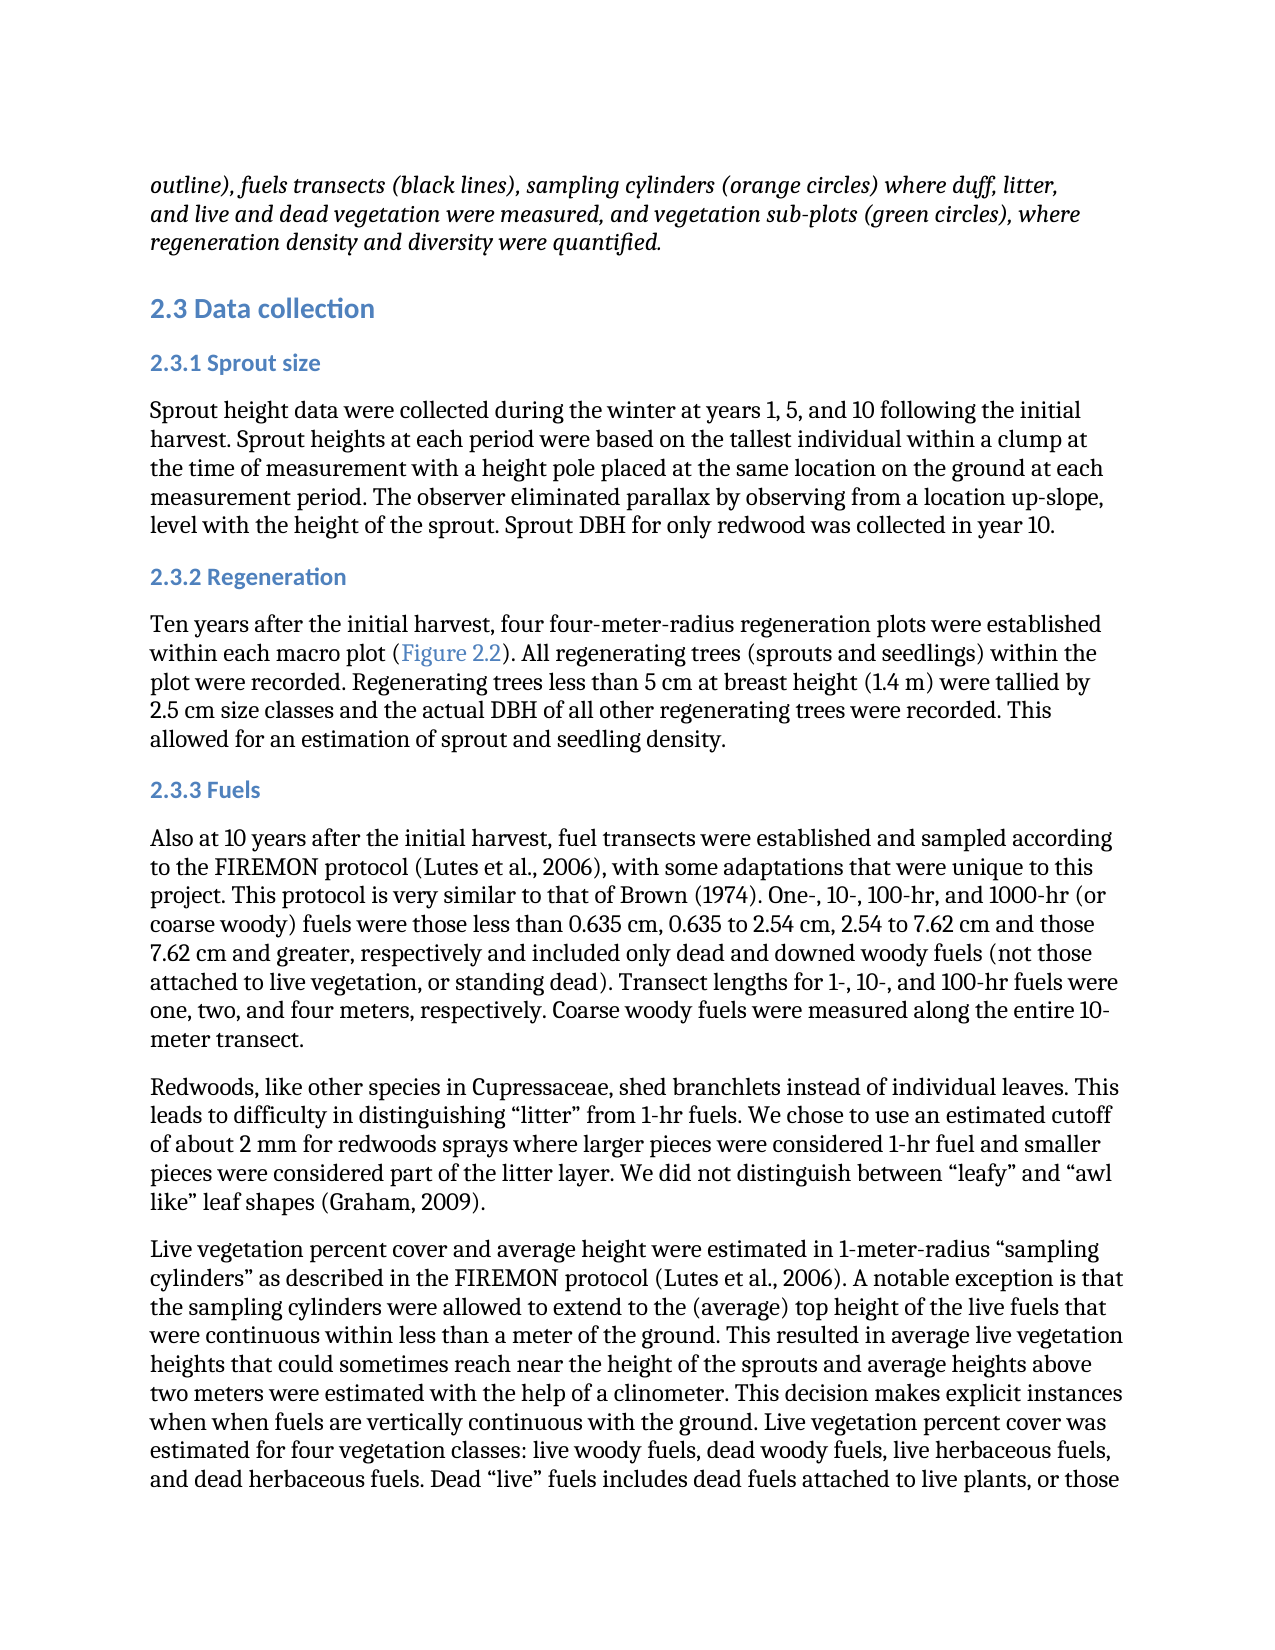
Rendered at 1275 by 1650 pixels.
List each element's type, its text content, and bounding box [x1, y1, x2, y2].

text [150, 1235, 1125, 1494]
text Sprout height data were collected during the winter at years 1, 5, and 10 following the initial harvest. Sprout heights at each period were based on the tallest individual within a clump at the time of measurement with a height pole placed at the same location on the ground at each measurement period. The observer eliminated parallax by observing from a location up-slope, level with the height of the sprout. Sprout DBH for only redwood was collected in year 10. [150, 396, 1125, 540]
text Redwoods, like other species in Cupressaceae, shed branchlets instead of individual leaves. This leads to difficulty in distinguishing “litter” from 1-hr fuels. We chose to use an estimated cutoff of about 2 mm for redwoods sprays where larger pieces were considered 1-hr fuel and smaller pieces were considered part of the litter layer. We did not distinguish between “leafy” and “awl like” leaf shapes (Graham, 2009). [150, 1073, 1125, 1216]
text Also at 10 years after the initial harvest, fuel transects were established and sampled according to the FIREMON protocol (Lutes et al., 2006), with some adaptations that were unique to this project. This protocol is very similar to that of Brown (1974). One-, 10-, 100-hr, and 1000-hr (or coarse woody) fuels were those less than 0.635 cm, 0.635 to 2.54 cm, 2.54 to 7.62 cm and those 7.62 cm and greater, respectively and included only dead and downed woody fuels (not those attached to live vegetation, or standing dead). Transect lengths for 1-, 10-, and 100-hr fuels were one, two, and four meters, respectively. Coarse woody fuels were measured along the entire 10-meter transect. [150, 824, 1125, 1054]
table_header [139, 150, 1114, 269]
subtitle 2.3.2 Regeneration [150, 561, 1125, 591]
text Ten years after the initial harvest, four four-meter-radius regeneration plots were established within each macro plot (Figure 2.2). All regenerating trees (sprouts and seedlings) within the plot were recorded. Regenerating trees less than 5 cm at breast height (1.4 m) were tallied by 2.5 cm size classes and the actual DBH of all other regenerating trees were recorded. This allowed for an estimation of sprout and seedling density. [150, 610, 1125, 754]
subtitle 2.3.1 Sprout size [150, 347, 1125, 377]
subtitle 2.3 Data collection [150, 290, 1125, 326]
subtitle 2.3.3 Fuels [150, 774, 1125, 805]
